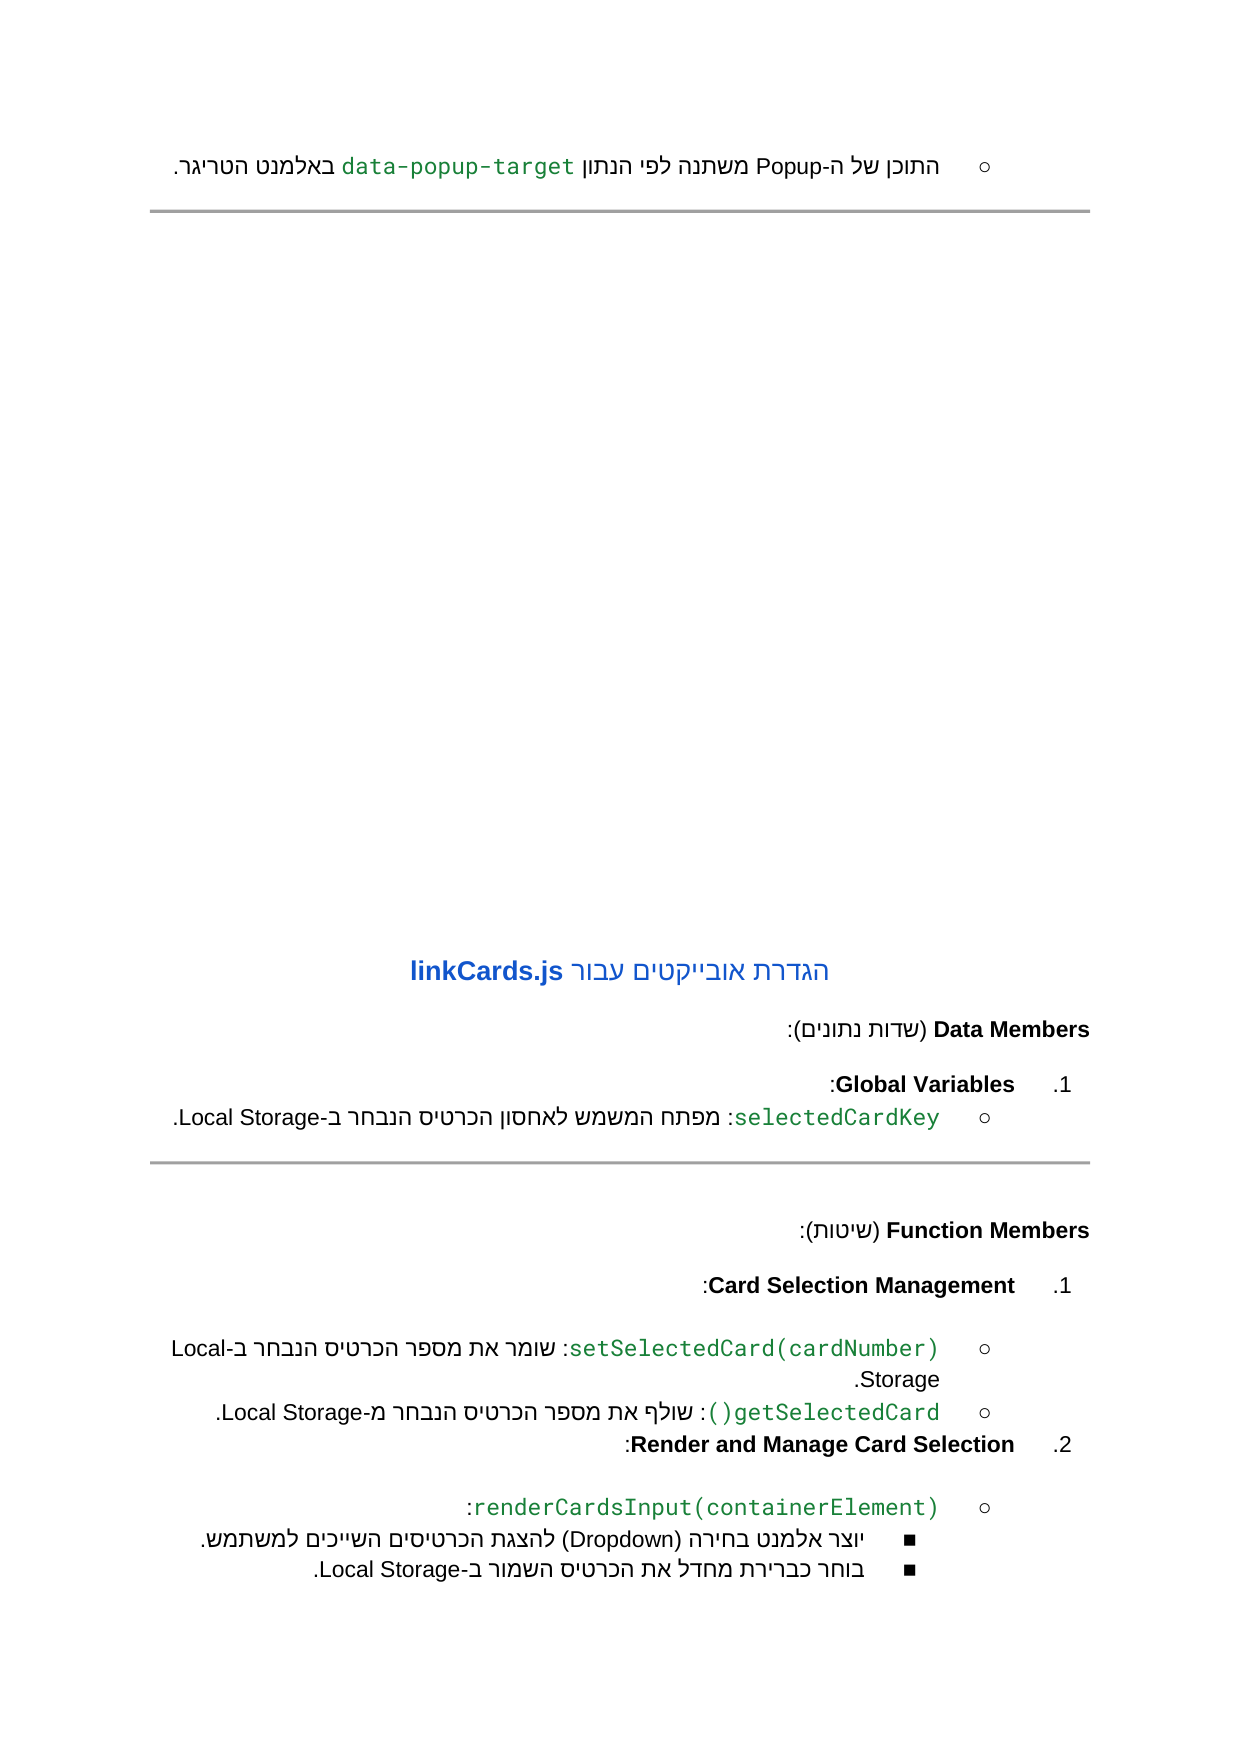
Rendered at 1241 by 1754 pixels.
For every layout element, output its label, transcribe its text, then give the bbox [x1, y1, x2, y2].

list setSelectedCard(cardNumber): שומר את מספר הכרטיס הנבחר ב-Local Storage. [150, 1332, 978, 1393]
list getSelectedCard(): שולף את מספר הכרטיס הנבחר מ-Local Storage. [150, 1396, 978, 1427]
list יוצר אלמנט בחירה (Dropdown) להצגת הכרטיסים השייכים למשתמש. [150, 1526, 903, 1553]
list renderCardsInput(containerElement): [150, 1492, 978, 1522]
list Card Selection Management: [150, 1272, 1053, 1328]
list התוכן של ה-Popup משתנה לפי הנתון data-popup-target באלמנט הטריגר. [150, 150, 978, 180]
list בוחר כברירת מחדל את הכרטיס השמור ב-Local Storage. [150, 1556, 903, 1583]
list selectedCardKey: מפתח המשמש לאחסון הכרטיס הנבחר ב-Local Storage. [150, 1102, 978, 1132]
subtitle הגדרת אובייקטים עבור linkCards.js [150, 955, 1090, 987]
list Render and Manage Card Selection: [150, 1431, 1053, 1488]
list Global Variables: [150, 1071, 1053, 1098]
subtitle Function Members (שיטות): [150, 1217, 1090, 1243]
subtitle Data Members (שדות נתונים): [150, 1016, 1090, 1043]
